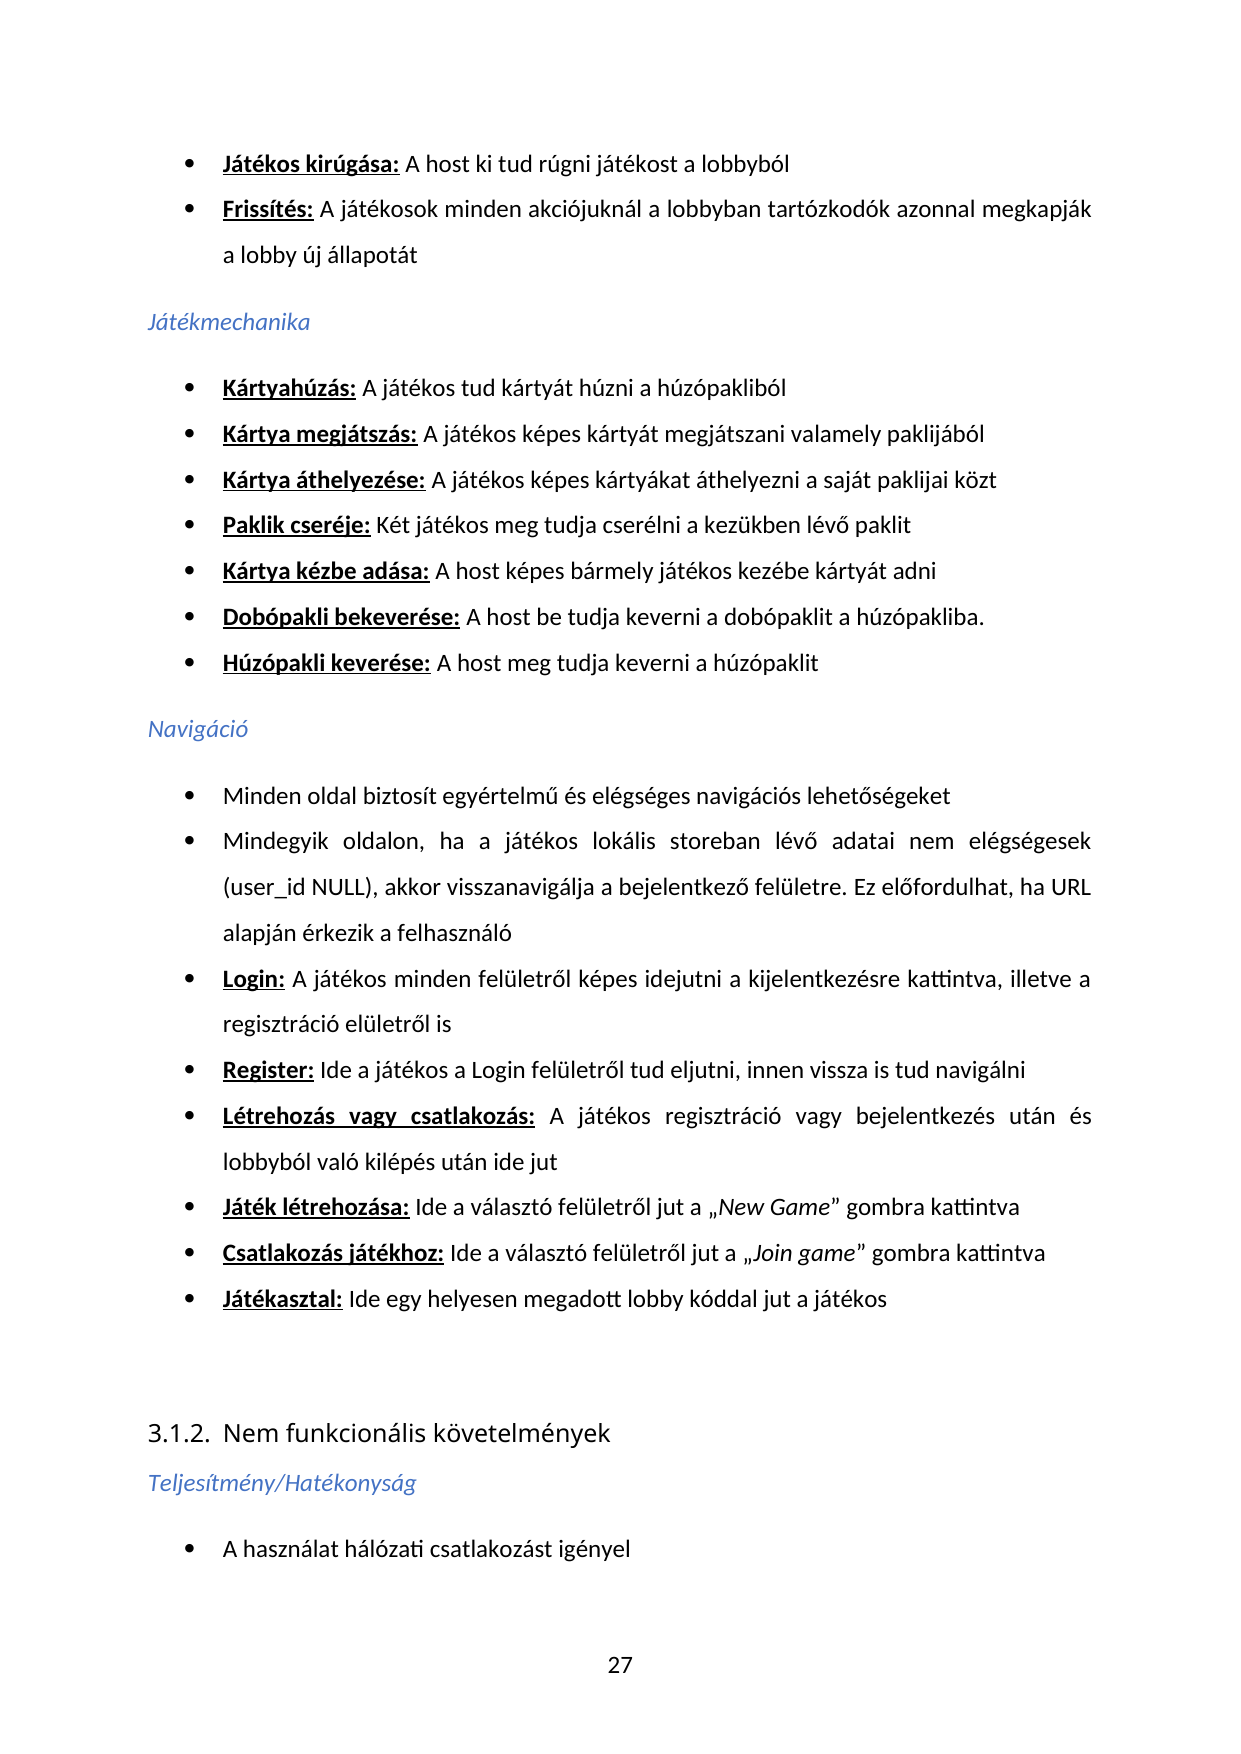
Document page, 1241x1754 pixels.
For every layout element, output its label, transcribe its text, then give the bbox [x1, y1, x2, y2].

list Frissítés: A játékosok minden akciójuknál a lobbyban tartózkodók azonnal megkapják a lobby új állapotát [185, 193, 1092, 270]
list Mindegyik oldalon, ha a játékos lokális storeban lévő adatai nem elégségesek (user_id NULL), akkor visszanavigálja a bejelentkező felületre. Ez előfordulhat, ha URL alapján érkezik a felhasználó [185, 826, 1092, 947]
list Húzópakli keverése: A host meg tudja keverni a húzópaklit [185, 647, 1092, 677]
text Navigáció [148, 713, 1092, 744]
list Játékos kirúgása: A host ki tud rúgni játékost a lobbyból [185, 148, 1092, 178]
list Register: Ide a játékos a Login felületről tud eljutni, innen vissza is tud navigálni [185, 1054, 1092, 1085]
list Dobópakli bekeverése: A host be tudja keverni a dobópaklit a húzópakliba. [185, 601, 1092, 631]
list Csatlakozás játékhoz: Ide a választó felületről jut a „Join game” gombra kattintva [185, 1237, 1092, 1268]
list Létrehozás vagy csatlakozás: A játékos regisztráció vagy bejelentkezés után és lobbyból való kilépés után ide jut [185, 1100, 1092, 1176]
list Minden oldal biztosít egyértelmű és elégséges navigációs lehetőségeket [185, 780, 1092, 810]
list Játék létrehozása: Ide a választó felületről jut a „New Game” gombra kattintva [185, 1191, 1092, 1222]
list A használat hálózati csatlakozást igényel [185, 1533, 1092, 1564]
subtitle Nem funkcionális követelmények [148, 1416, 1092, 1450]
text Teljesítmény/Hatékonyság [148, 1467, 1092, 1497]
list Login: A játékos minden felületről képes idejutni a kijelentkezésre kattintva, illetve a regisztráció elületről is [185, 963, 1092, 1039]
list Kártyahúzás: A játékos tud kártyát húzni a húzópakliból [185, 372, 1092, 403]
list Kártya kézbe adása: A host képes bármely játékos kezébe kártyát adni [185, 555, 1092, 586]
list Kártya megjátszás: A játékos képes kártyát megjátszani valamely paklijából [185, 418, 1092, 448]
text Játékmechanika [148, 306, 1092, 336]
list Kártya áthelyezése: A játékos képes kártyákat áthelyezni a saját paklijai közt [185, 464, 1092, 494]
list Paklik cseréje: Két játékos meg tudja cserélni a kezükben lévő paklit [185, 509, 1092, 540]
list Játékasztal: Ide egy helyesen megadott lobby kóddal jut a játékos [185, 1283, 1092, 1313]
